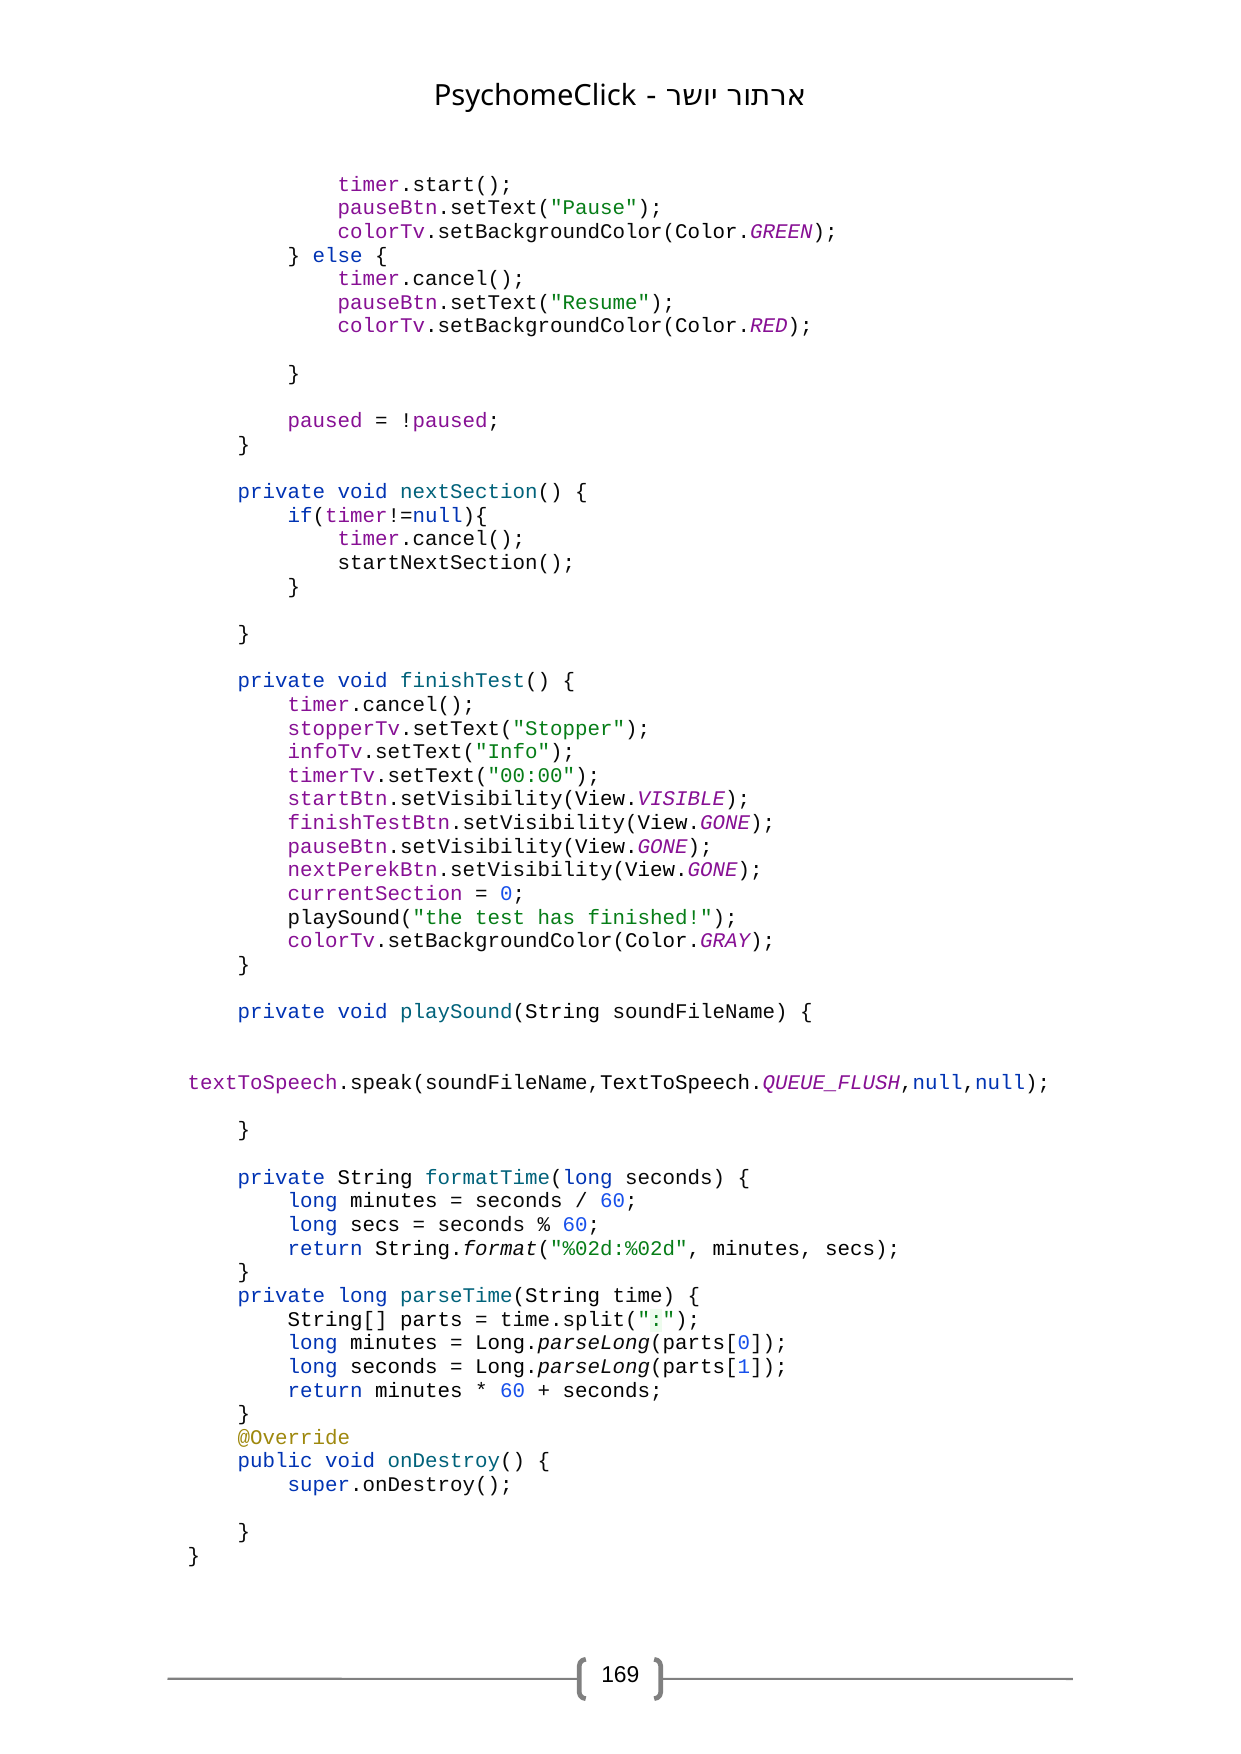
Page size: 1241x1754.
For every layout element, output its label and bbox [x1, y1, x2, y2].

text [187, 150, 1053, 1569]
